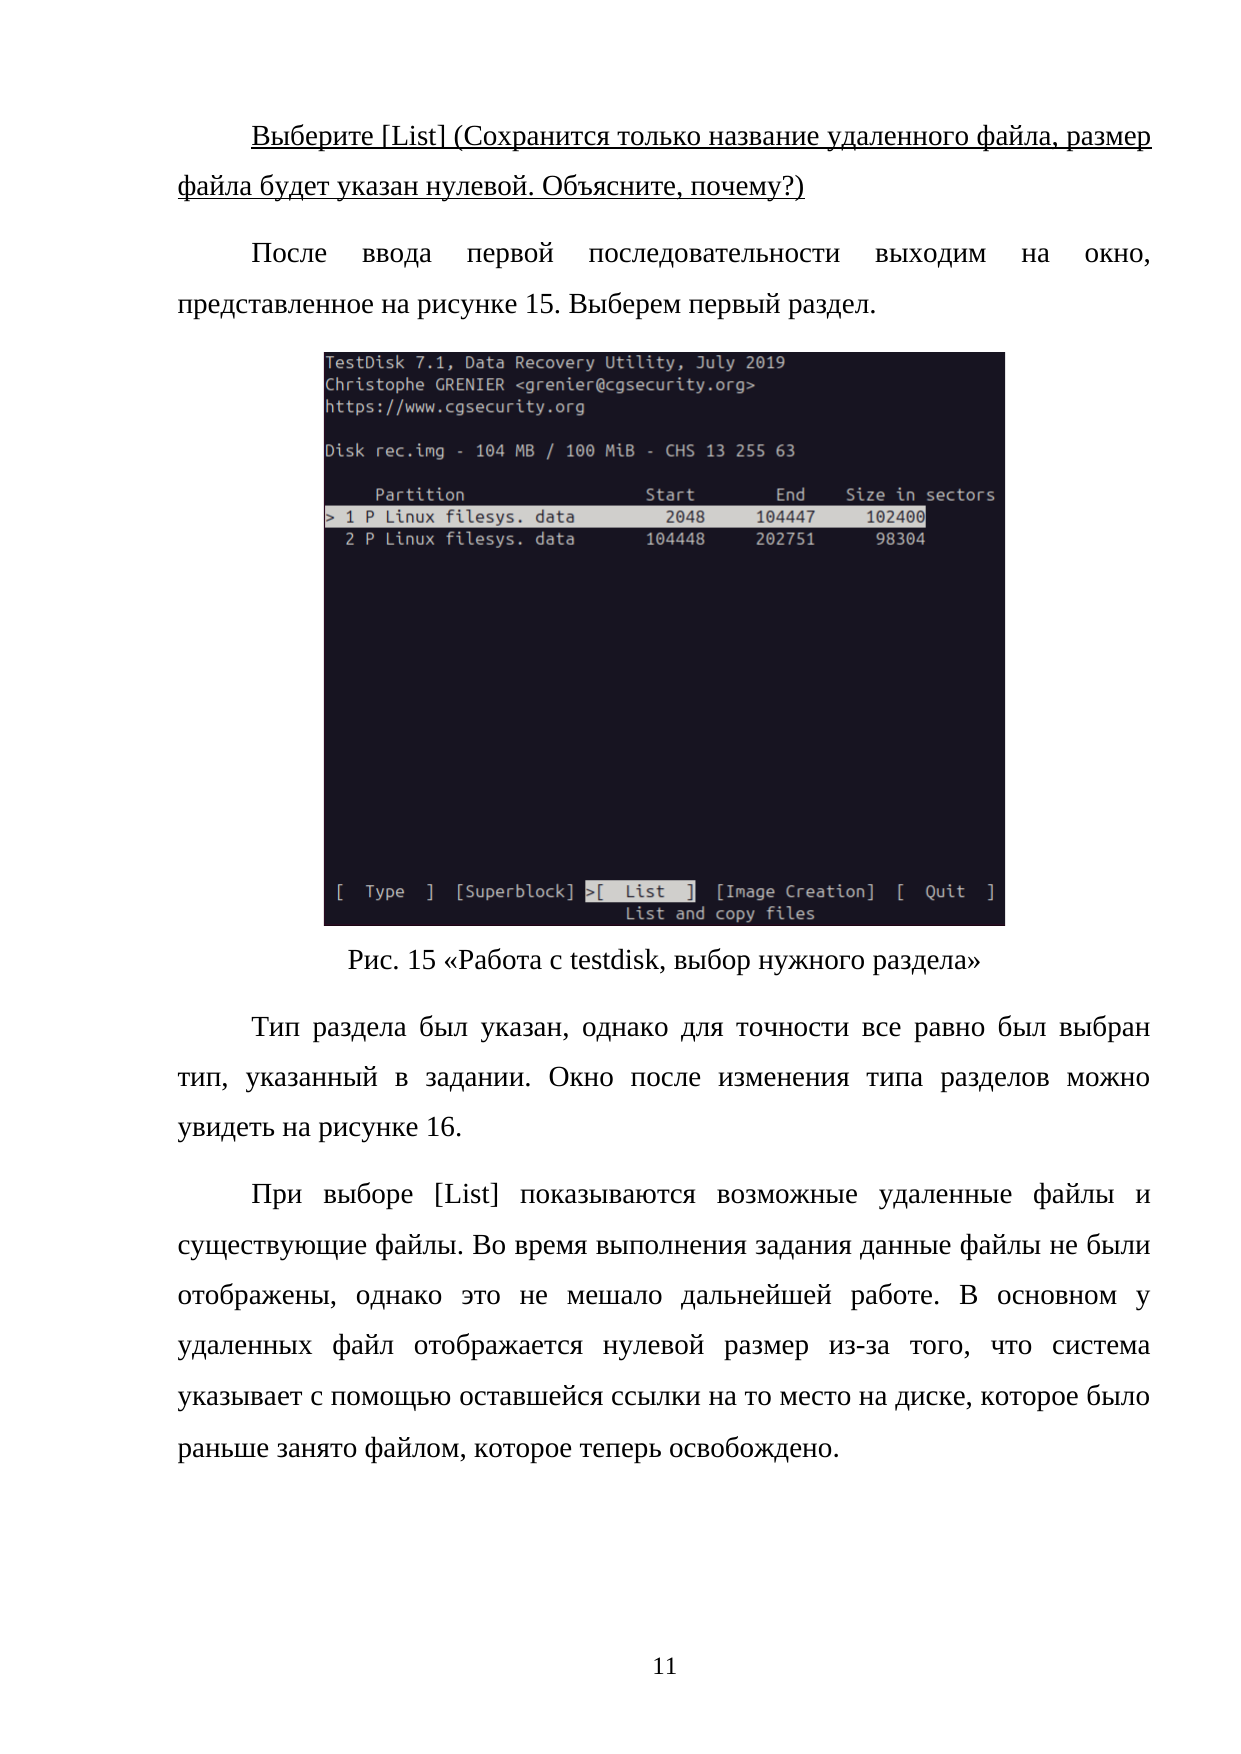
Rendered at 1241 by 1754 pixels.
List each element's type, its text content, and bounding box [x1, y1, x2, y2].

text Выберите [List] (Сохранится только название удаленного файла, размер файла будет указан нулевой. Объясните, почему?) [177, 118, 1152, 202]
picture [323, 352, 1005, 926]
text Тип раздела был указан, однако для точности все равно был выбран тип, указанный в задании. Окно после изменения типа разделов можно увидеть на рисунке 16. [177, 1009, 1152, 1143]
text После ввода первой последовательности выходим на окно, представленное на рисунке 15. Выберем первый раздел. [177, 235, 1152, 319]
text При выборе [List] показываются возможные удаленные файлы и существующие файлы. Во время выполнения задания данные файлы не были отображены, однако это не мешало дальнейшей работе. В основном у удаленных файл отображается нулевой размер из-за того, что система указывает с помощью оставшейся ссылки на то место на диске, которое было раньше занято файлом, которое теперь освобождено. [177, 1177, 1152, 1465]
